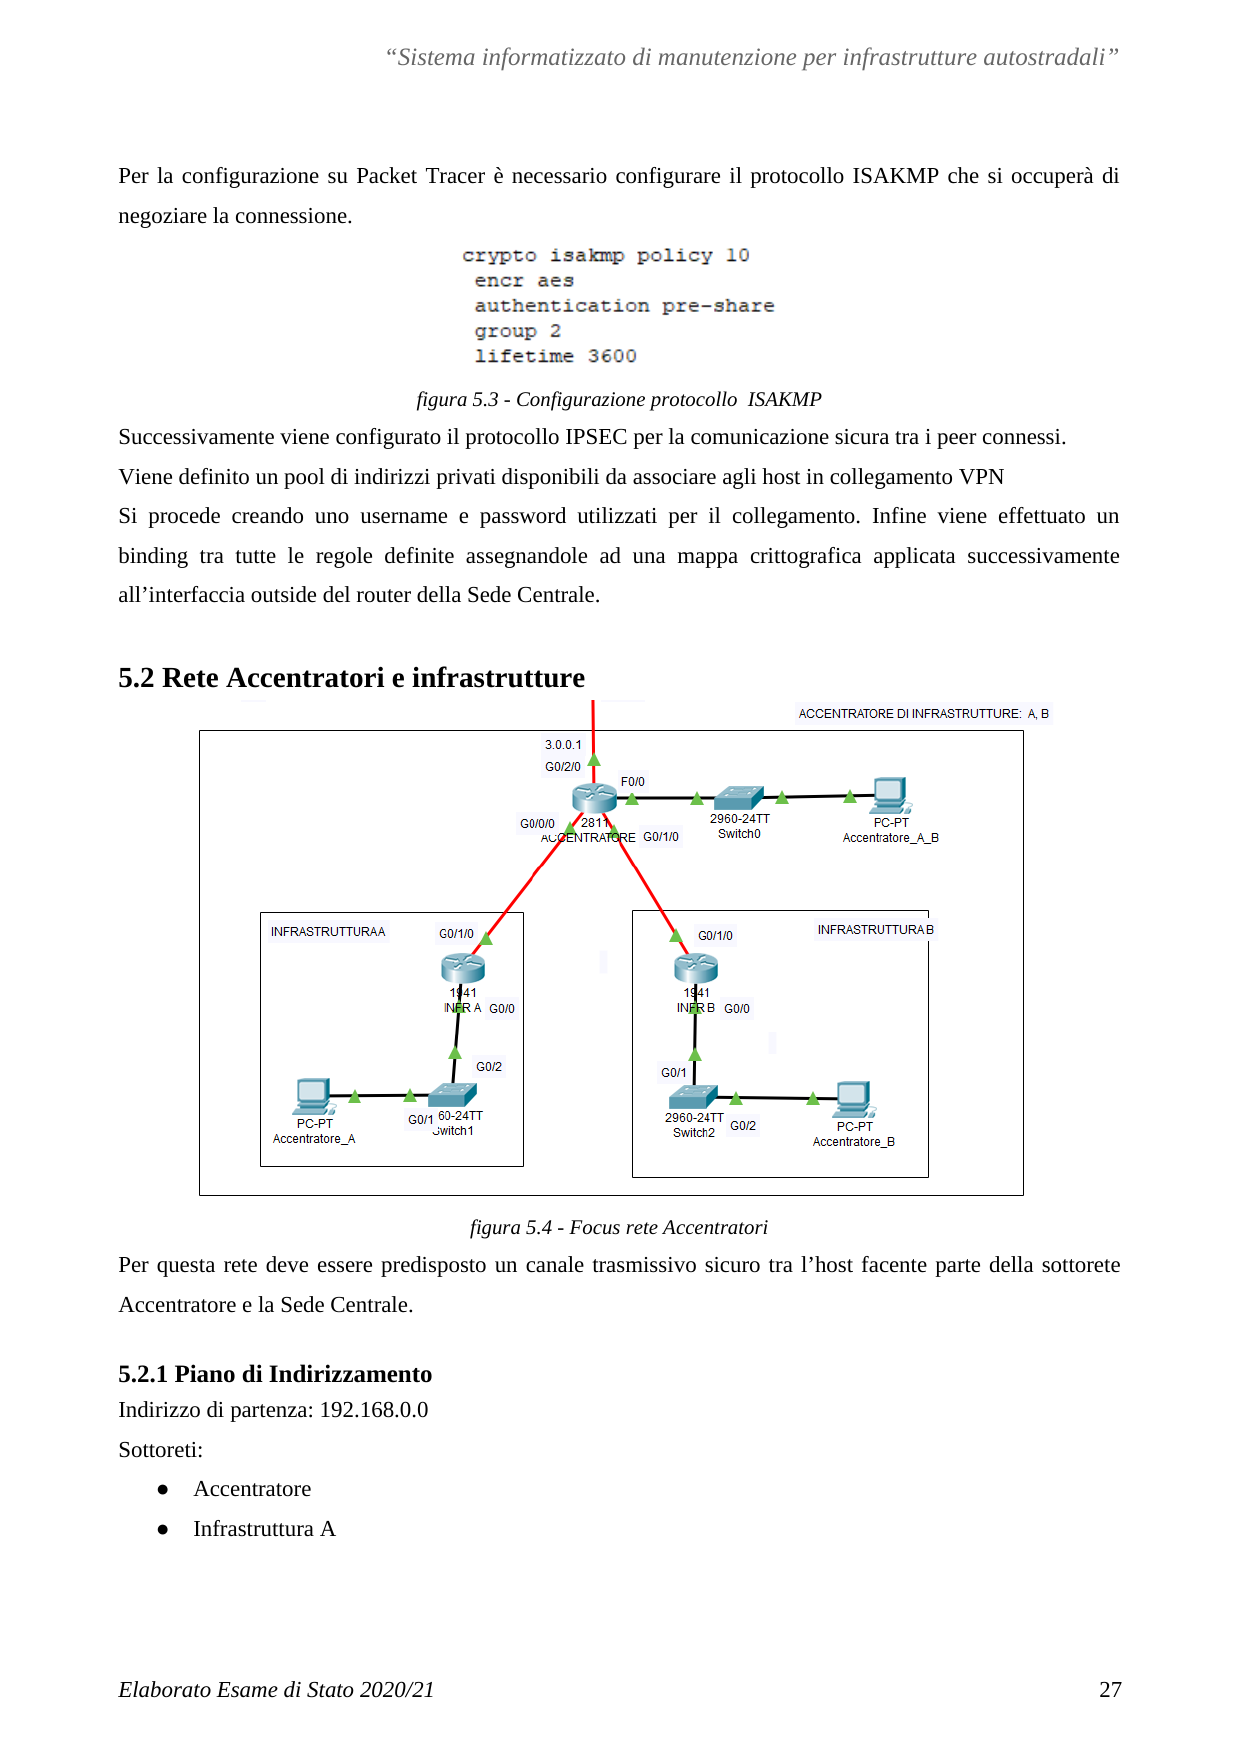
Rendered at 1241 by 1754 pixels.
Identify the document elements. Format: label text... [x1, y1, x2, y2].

text Successivamente viene configurato il protocollo IPSEC per la comunicazione sicura tra i peer connessi. [118, 423, 1122, 450]
text Viene definito un pool di indirizzi privati disponibili da associare agli host in collegamento VPN [118, 463, 1122, 489]
subtitle 5.2.1 Piano di Indirizzamento [118, 1359, 1122, 1388]
text Si procede creando uno username e password utilizzati per il collegamento. Infine viene effettuato un binding tra tutte le regole definite assegnandole ad una mappa crittografica applicata successivamente all’interfaccia outside del router della Sede Centrale. [118, 502, 1122, 608]
picture [459, 241, 782, 375]
list Accentratore [156, 1476, 1122, 1502]
text Per la configurazione su Packet Tracer è necessario configurare il protocollo ISAKMP che si occuperà di negoziare la connessione. [118, 162, 1122, 228]
text Sottoreti: [118, 1436, 1122, 1462]
text figura 5.3 - Configurazione protocollo ISAKMP [118, 387, 1122, 411]
subtitle 5.2 Rete Accentratori e infrastrutture [118, 660, 1122, 694]
list Infrastruttura A [156, 1515, 1122, 1541]
text Indirizzo di partenza: 192.168.0.0 [118, 1397, 1122, 1423]
picture [185, 700, 1055, 1203]
text figura 5.4 - Focus rete Accentratori [118, 1215, 1122, 1239]
text Per questa rete deve essere predisposto un canale trasmissivo sicuro tra l’host facente parte della sottorete Accentratore e la Sede Centrale. [118, 1251, 1122, 1317]
